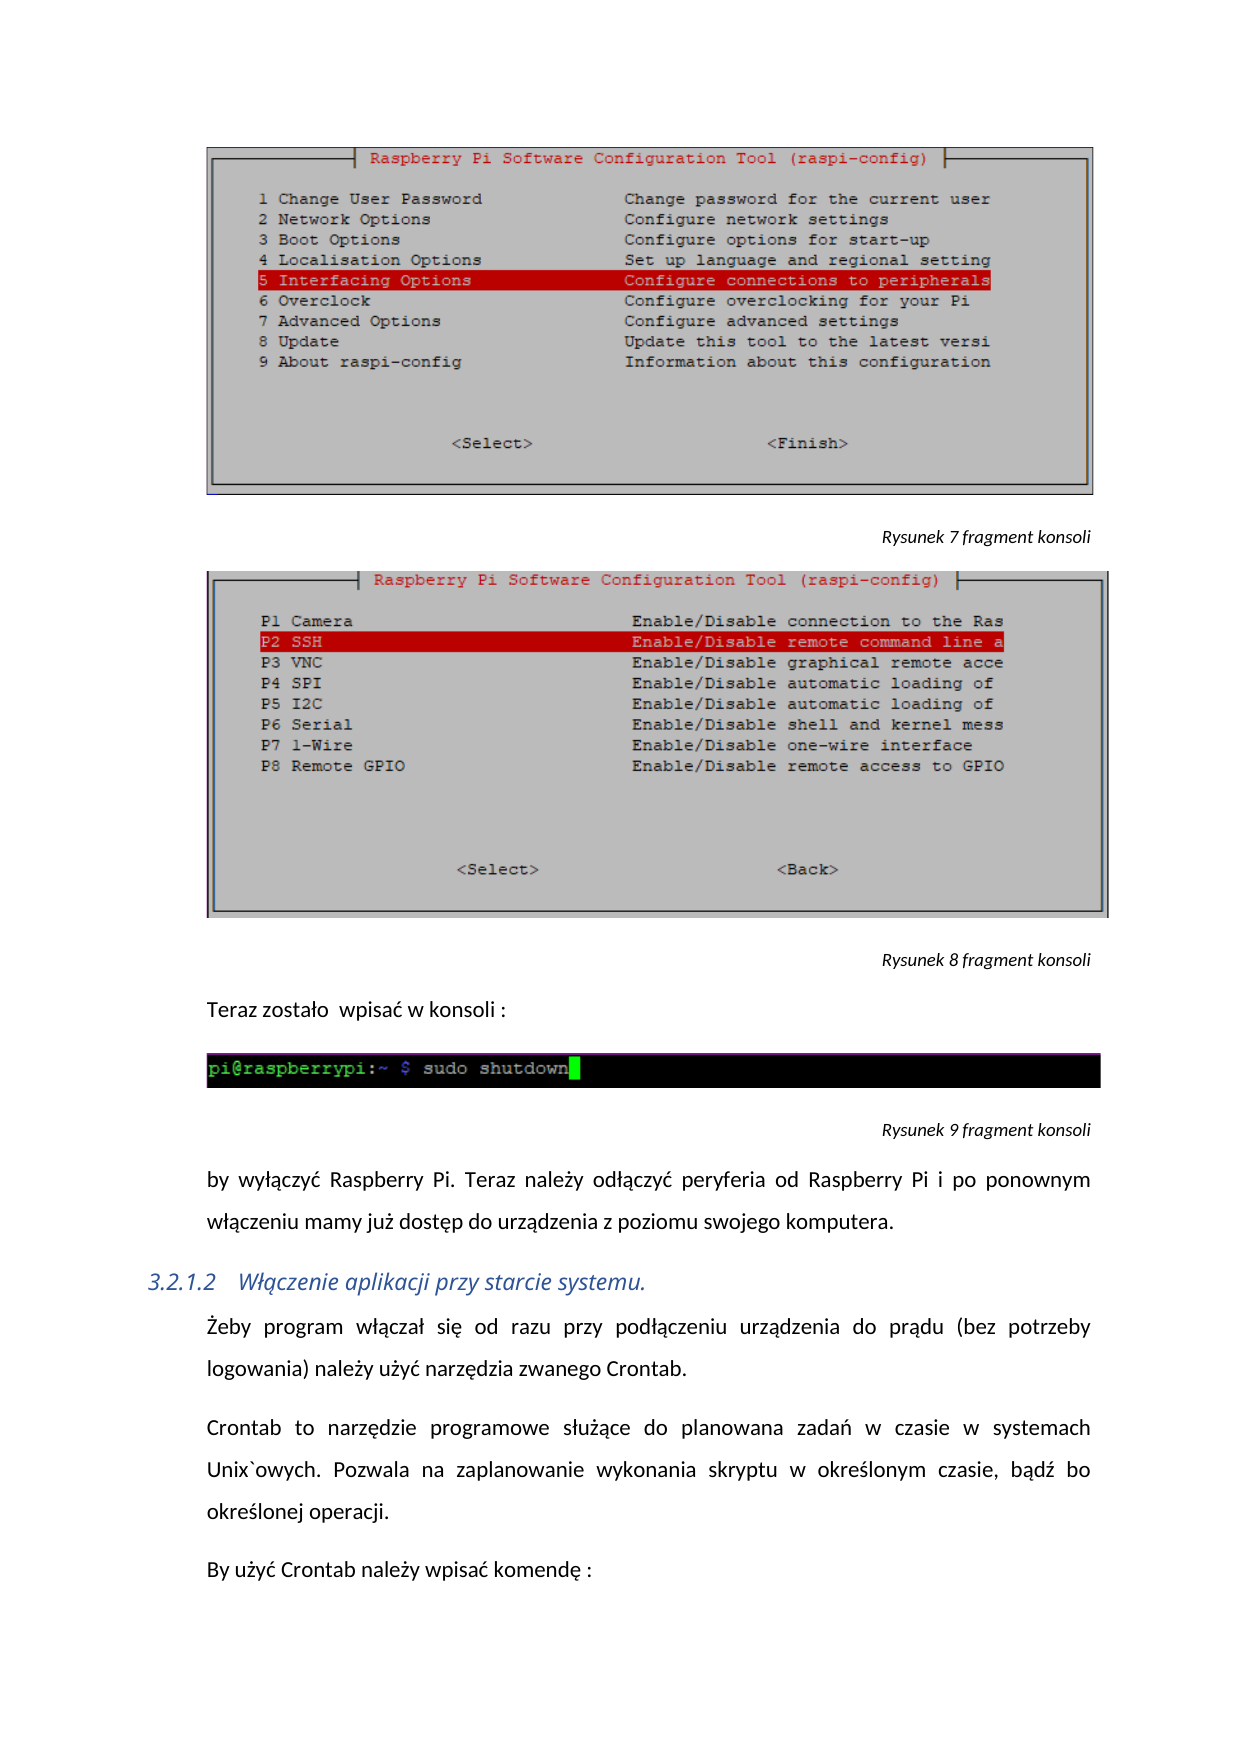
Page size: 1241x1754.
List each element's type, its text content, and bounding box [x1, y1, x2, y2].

text Teraz zostało wpisać w konsoli : [207, 995, 1093, 1023]
text Rysunek 7 fragment konsoli [148, 525, 1093, 548]
text Crontab to narzędzie programowe służące do planowana zadań w czasie w systemach Unix`owych. Pozwala na zaplanowanie wykonania skryptu w określonym czasie, bądź bo określonej operacji. [207, 1413, 1093, 1525]
text Żeby program włączał się od razu przy podłączeniu urządzenia do prądu (bez potrzeby logowania) należy użyć narzędzia zwanego Crontab. [207, 1312, 1093, 1382]
text By użyć Crontab należy wpisać komendę : [148, 1556, 1093, 1583]
text Rysunek 9 fragment konsoli [148, 1118, 1093, 1141]
text Rysunek 8 fragment konsoli [148, 948, 1093, 971]
picture [206, 571, 1109, 918]
subtitle Włączenie aplikacji przy starcie systemu. [148, 1265, 1093, 1297]
text by wyłączyć Raspberry Pi. Teraz należy odłączyć peryferia od Raspberry Pi i po ponownym włączeniu mamy już dostęp do urządzenia z poziomu swojego komputera. [207, 1165, 1093, 1235]
picture [206, 147, 1094, 495]
picture [206, 1053, 1101, 1088]
